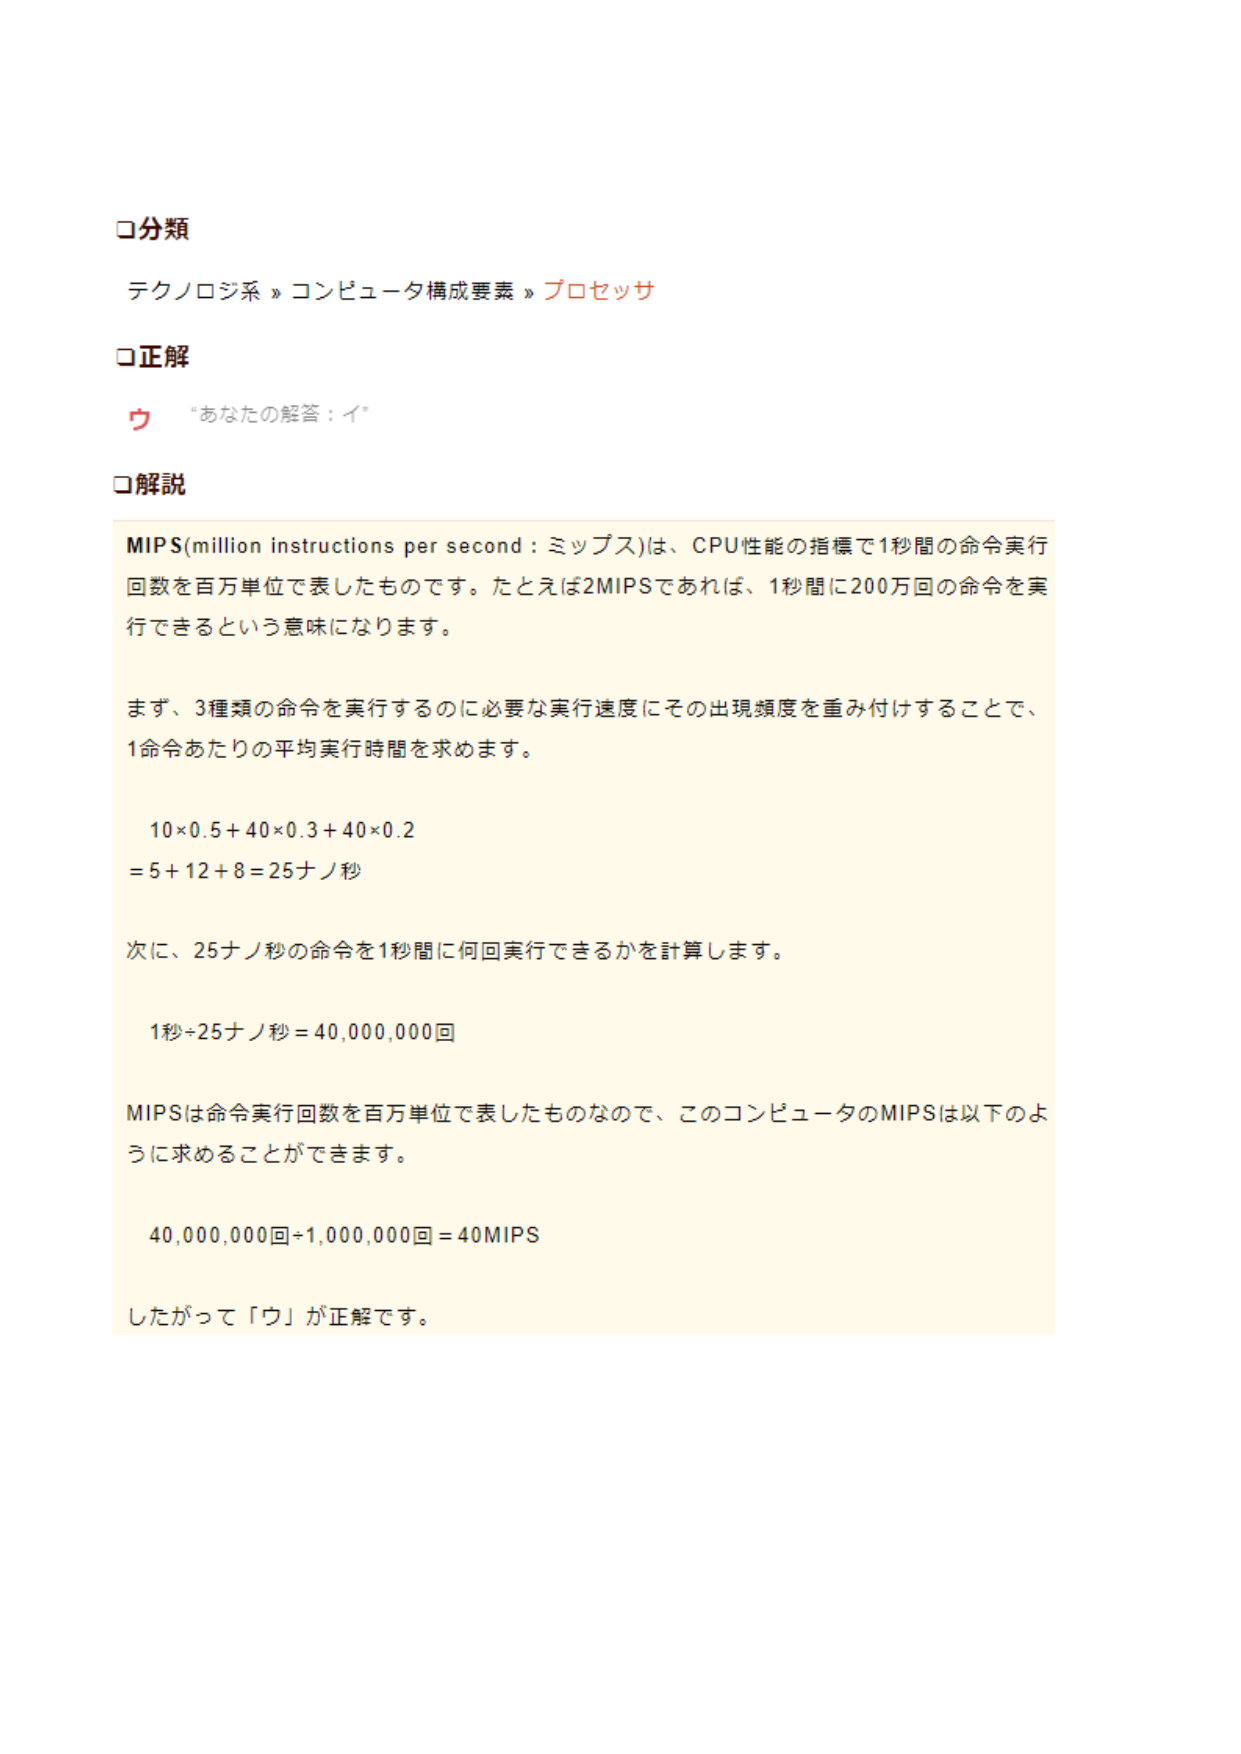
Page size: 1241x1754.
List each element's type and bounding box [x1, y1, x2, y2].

picture [112, 464, 1055, 1335]
picture [112, 202, 775, 437]
